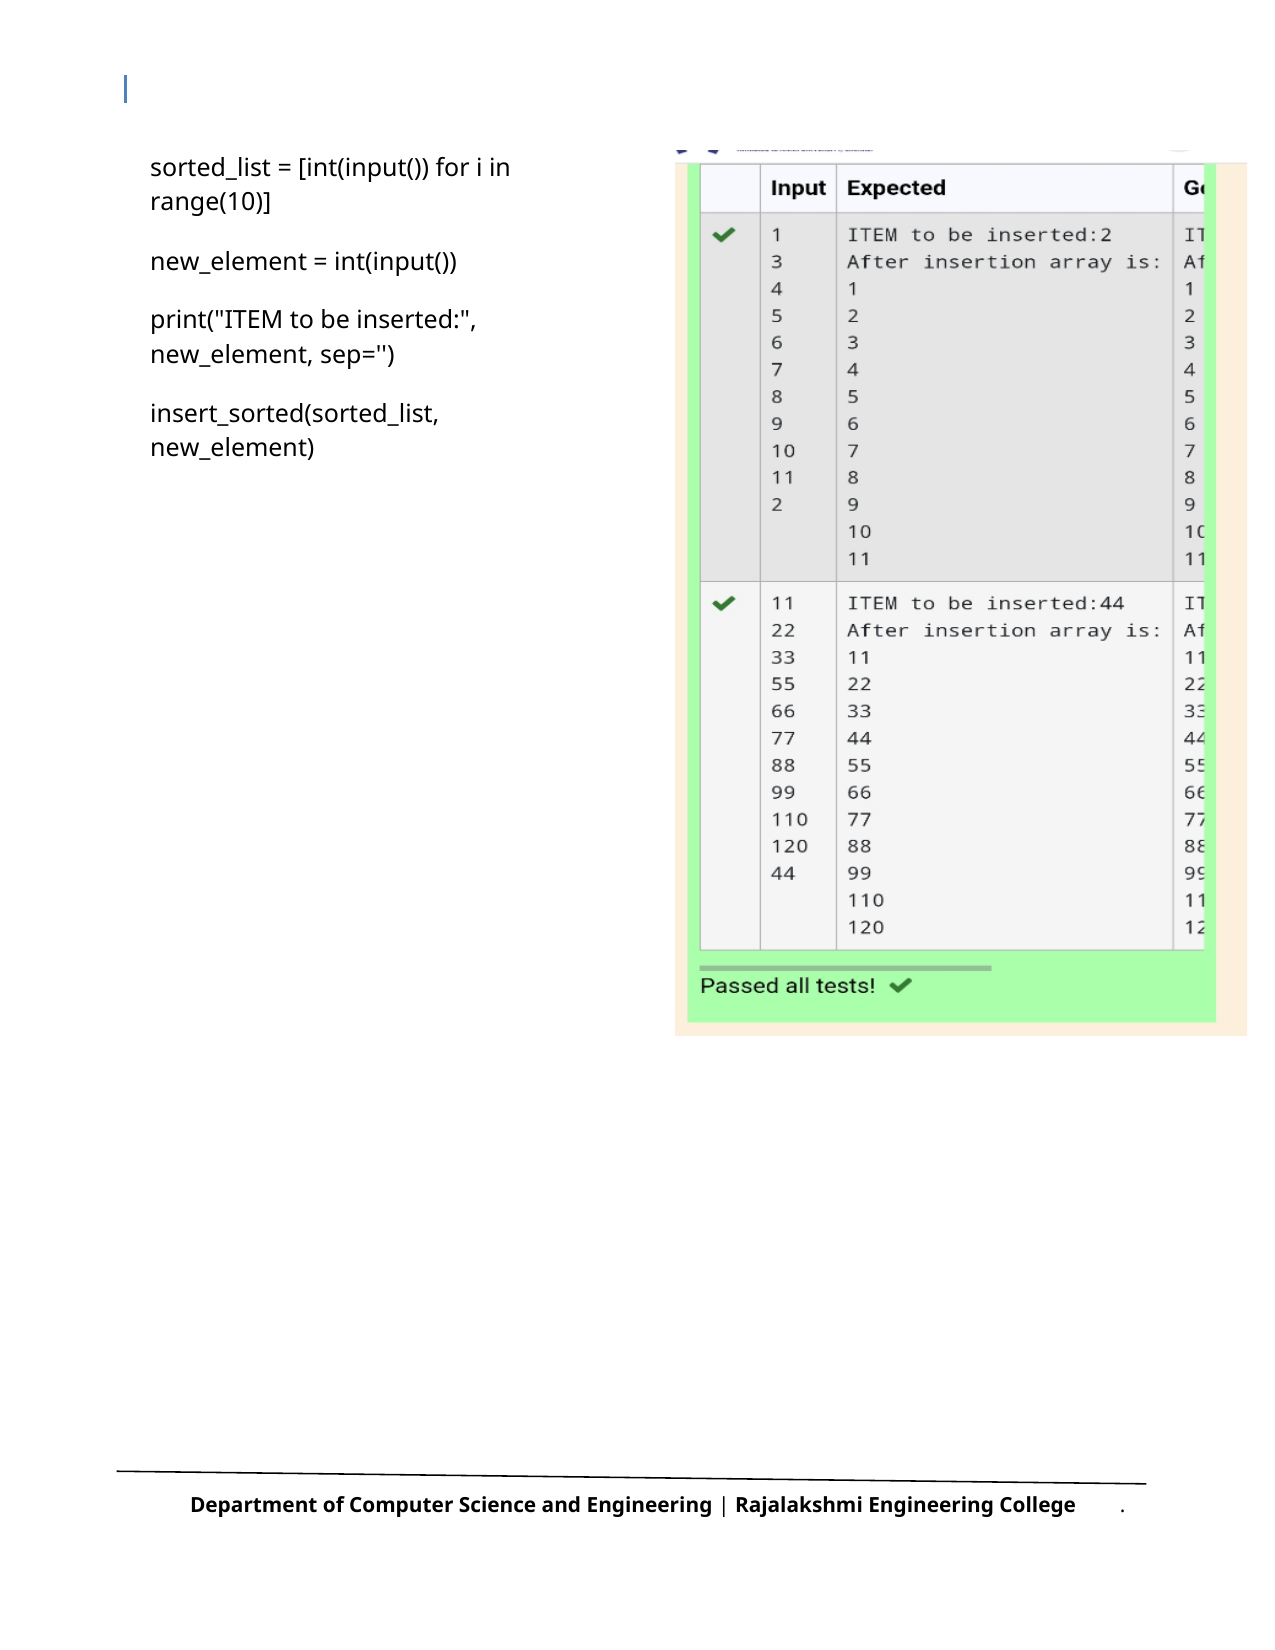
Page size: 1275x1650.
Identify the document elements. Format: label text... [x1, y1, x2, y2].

text insert_sorted(sorted_list, new_element) [150, 395, 600, 463]
picture [675, 150, 1248, 1036]
text sorted_list = [int(input()) for i in range(10)] [150, 150, 600, 218]
text new_element = int(input()) [150, 243, 600, 277]
text print("ITEM to be inserted:", new_element, sep='') [150, 302, 600, 370]
